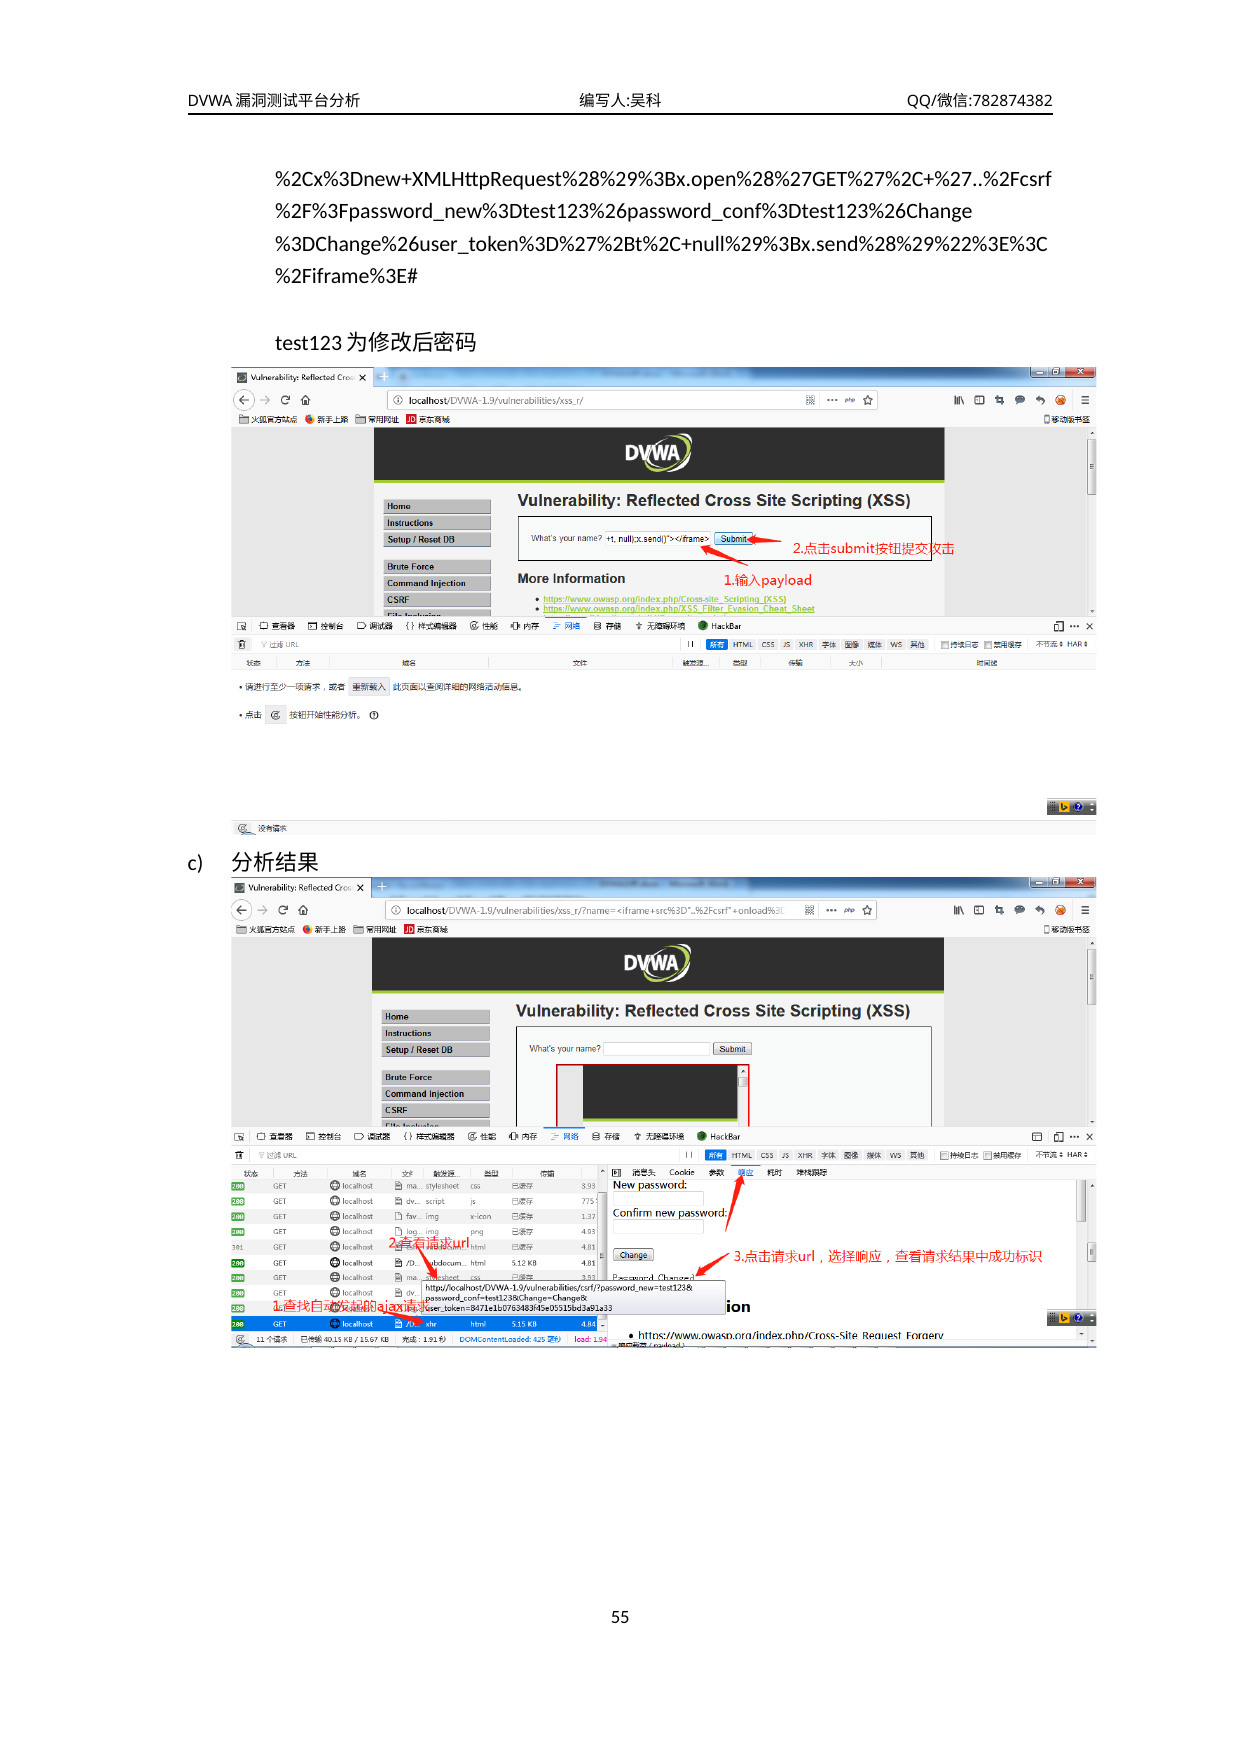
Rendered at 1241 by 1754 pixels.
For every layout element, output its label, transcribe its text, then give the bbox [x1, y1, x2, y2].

picture [231, 877, 1097, 1348]
list test123为修改后密码 [275, 324, 1053, 357]
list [275, 162, 1053, 292]
picture [231, 367, 1097, 835]
list 分析结果 [187, 844, 1053, 877]
